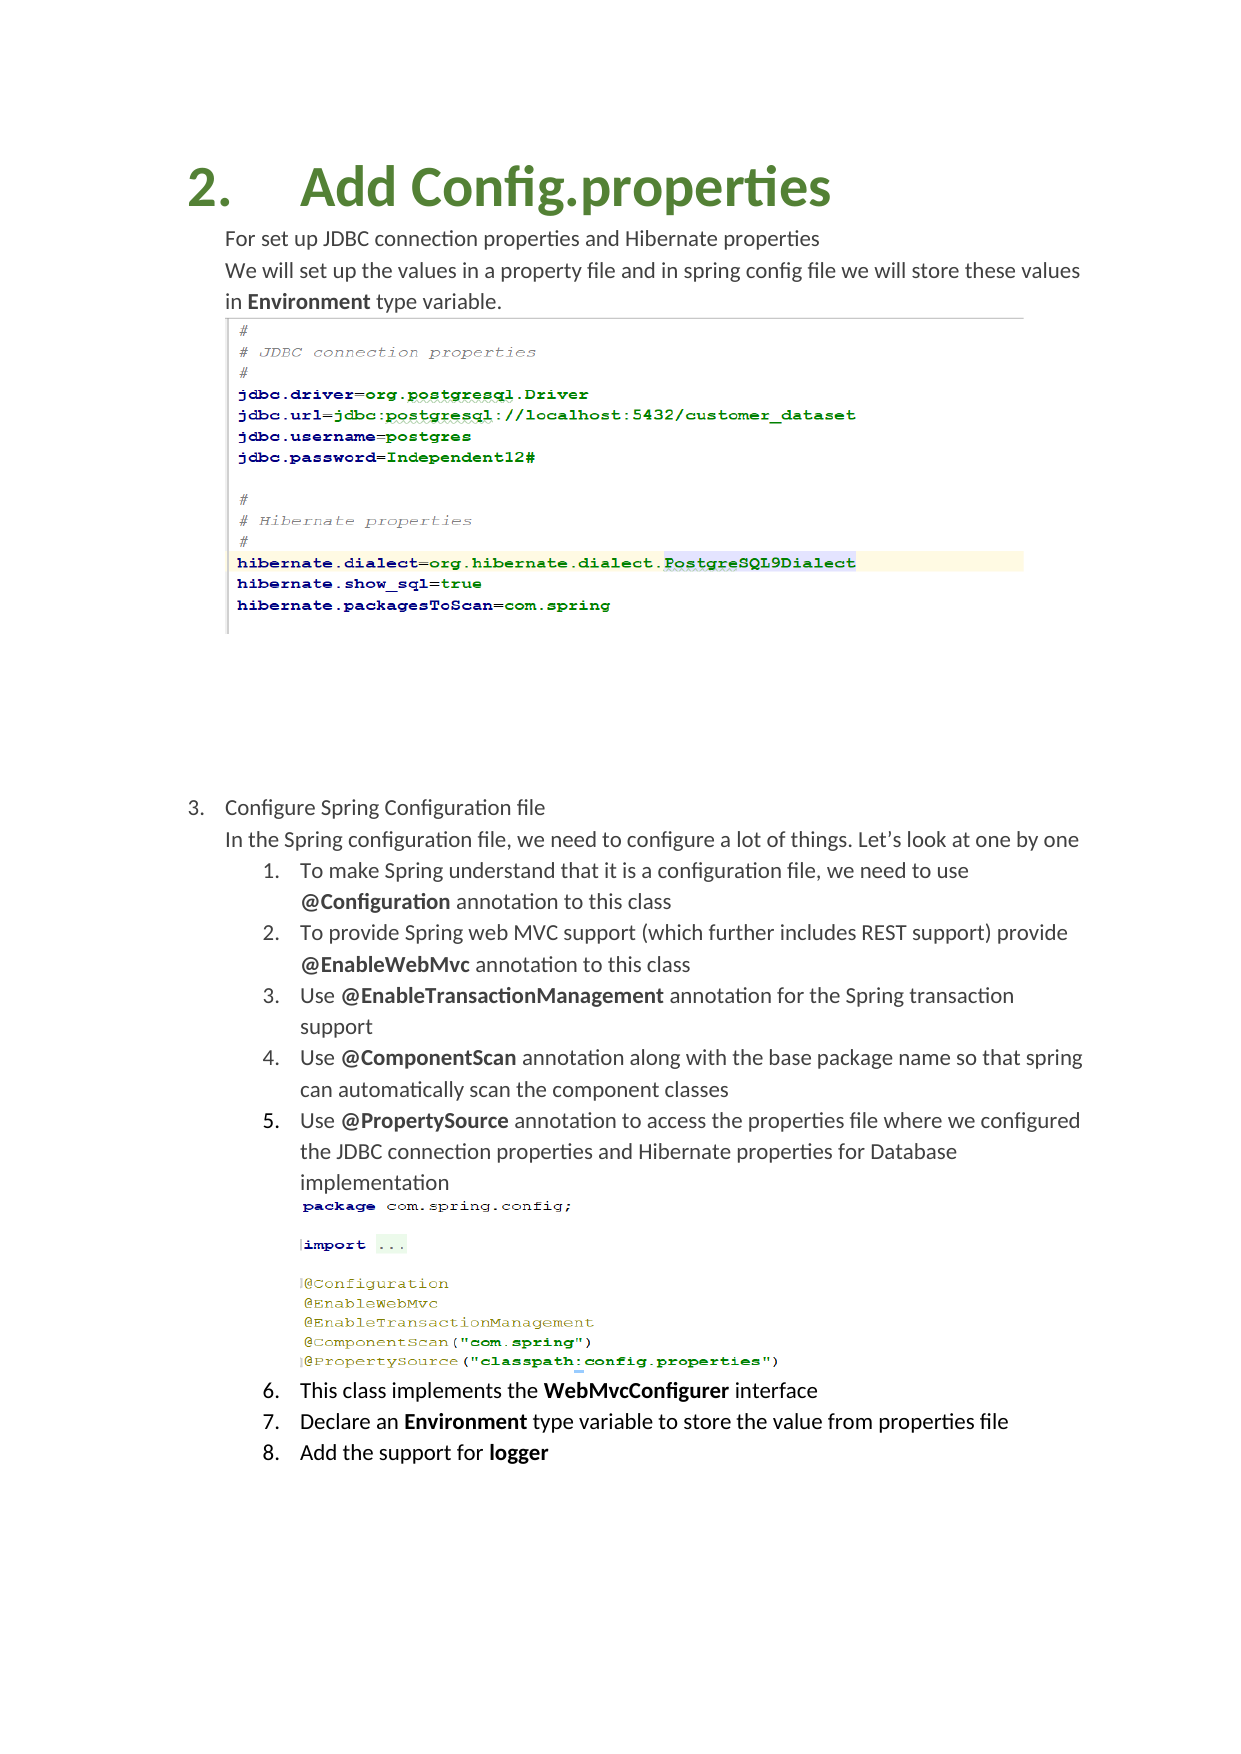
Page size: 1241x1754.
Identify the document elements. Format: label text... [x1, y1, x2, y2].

list We will set up the values in a property file and in spring config file we will store these values in Environment type variable. [225, 252, 1090, 315]
list Declare an Environment type variable to store the value from properties file [262, 1404, 1090, 1435]
list Use @EnableTransactionManagement annotation for the Spring transaction support [262, 978, 1090, 1040]
list Use @PropertySource annotation to access the properties file where we configured the JDBC connection properties and Hibernate properties for Database implementation [262, 1103, 1090, 1197]
list This class implements the WebMvcConfigurer interface [262, 1372, 1090, 1404]
list For set up JDBC connection properties and Hibernate properties [225, 221, 1090, 252]
list To make Spring understand that it is a configuration file, we need to use @Configuration annotation to this class [262, 853, 1090, 915]
list Add Config.properties [187, 150, 1090, 221]
picture [225, 315, 1024, 634]
list Use @ComponentScan annotation along with the base package name so that spring can automatically scan the component classes [262, 1040, 1090, 1103]
list To provide Spring web MVC support (which further includes REST support) provide @EnableWebMvc annotation to this class [262, 915, 1090, 978]
list Add the support for logger [262, 1435, 1090, 1466]
picture [300, 1196, 779, 1373]
list Configure Spring Configuration file [187, 790, 1090, 822]
list In the Spring configuration file, we need to configure a lot of things. Let’s look at one by one [225, 822, 1090, 853]
